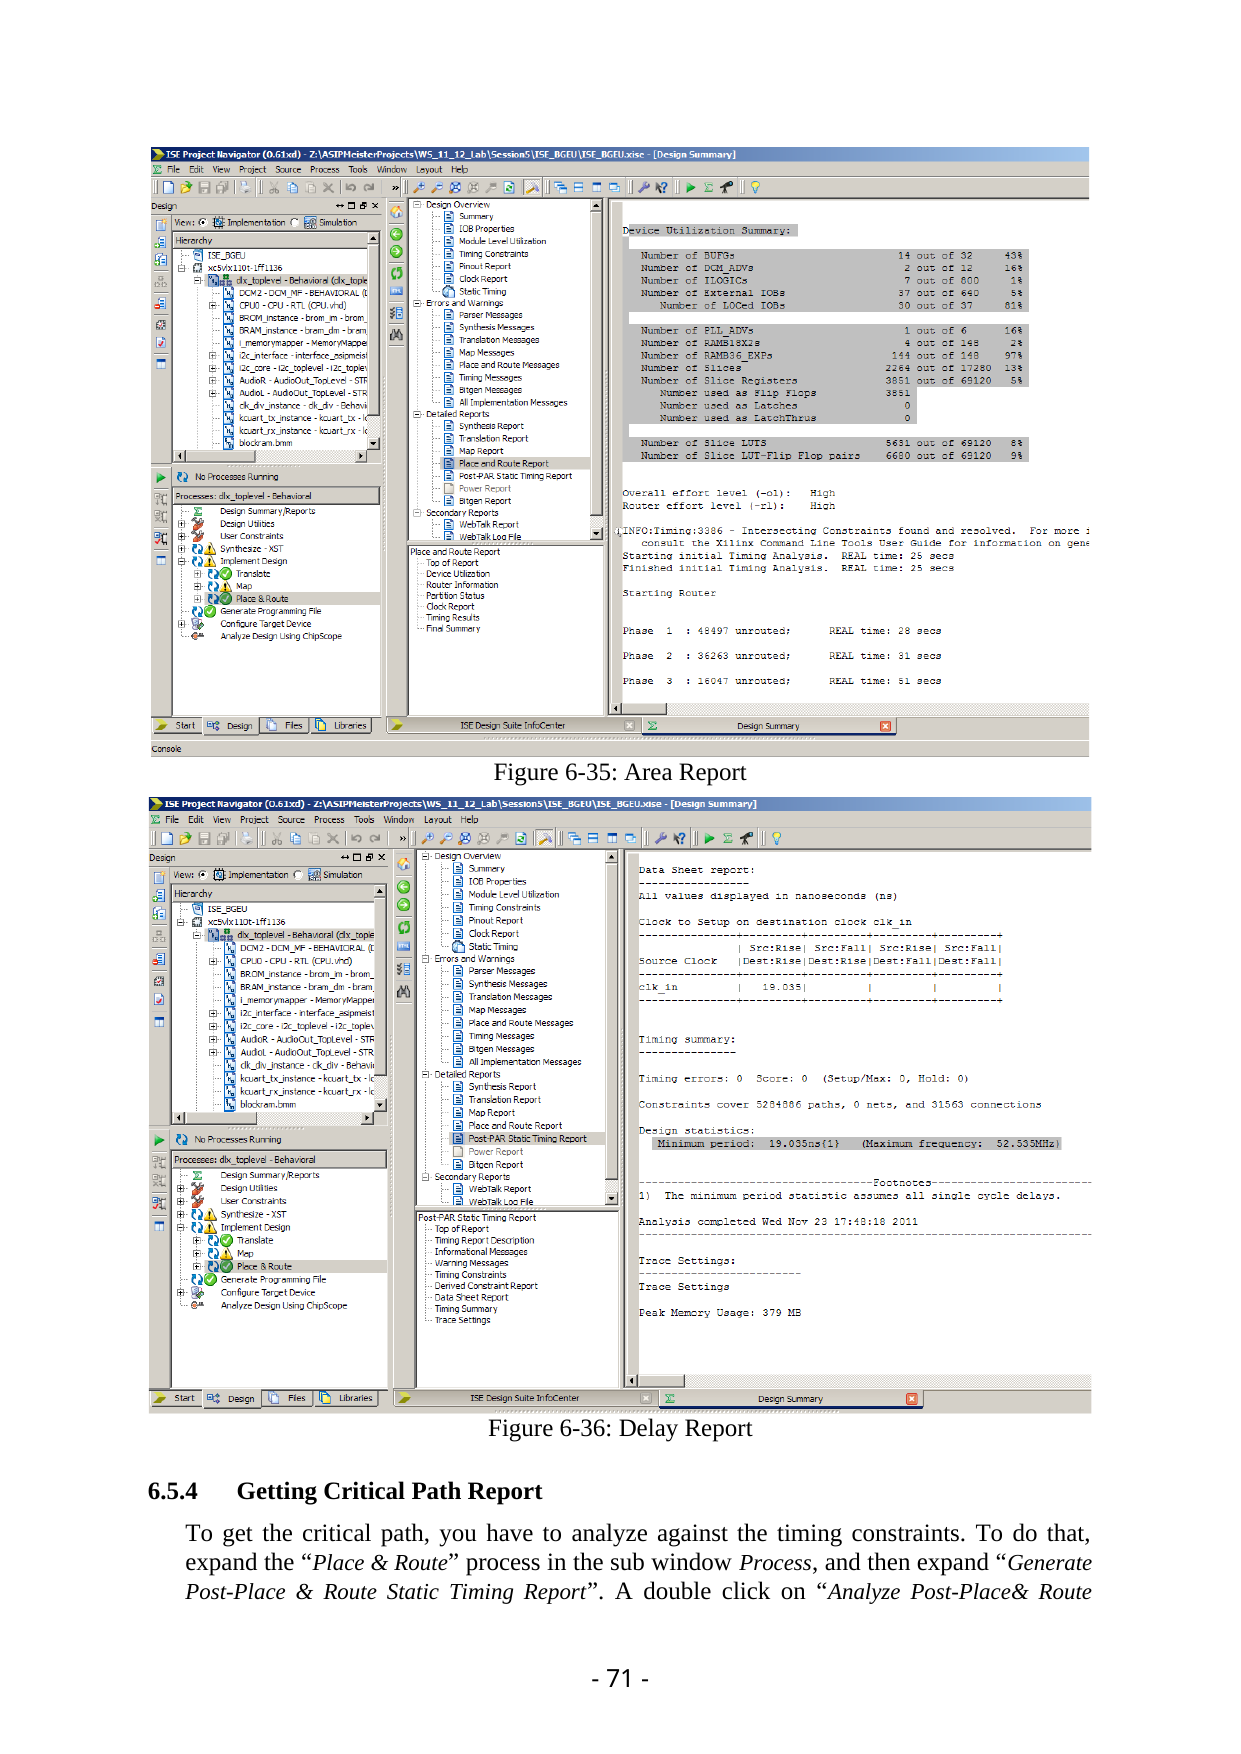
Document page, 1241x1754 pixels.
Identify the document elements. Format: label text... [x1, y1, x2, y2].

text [185, 1517, 1092, 1605]
subtitle Getting Critical Path Report [148, 1467, 1092, 1505]
picture [151, 147, 1090, 757]
picture [148, 797, 1092, 1414]
